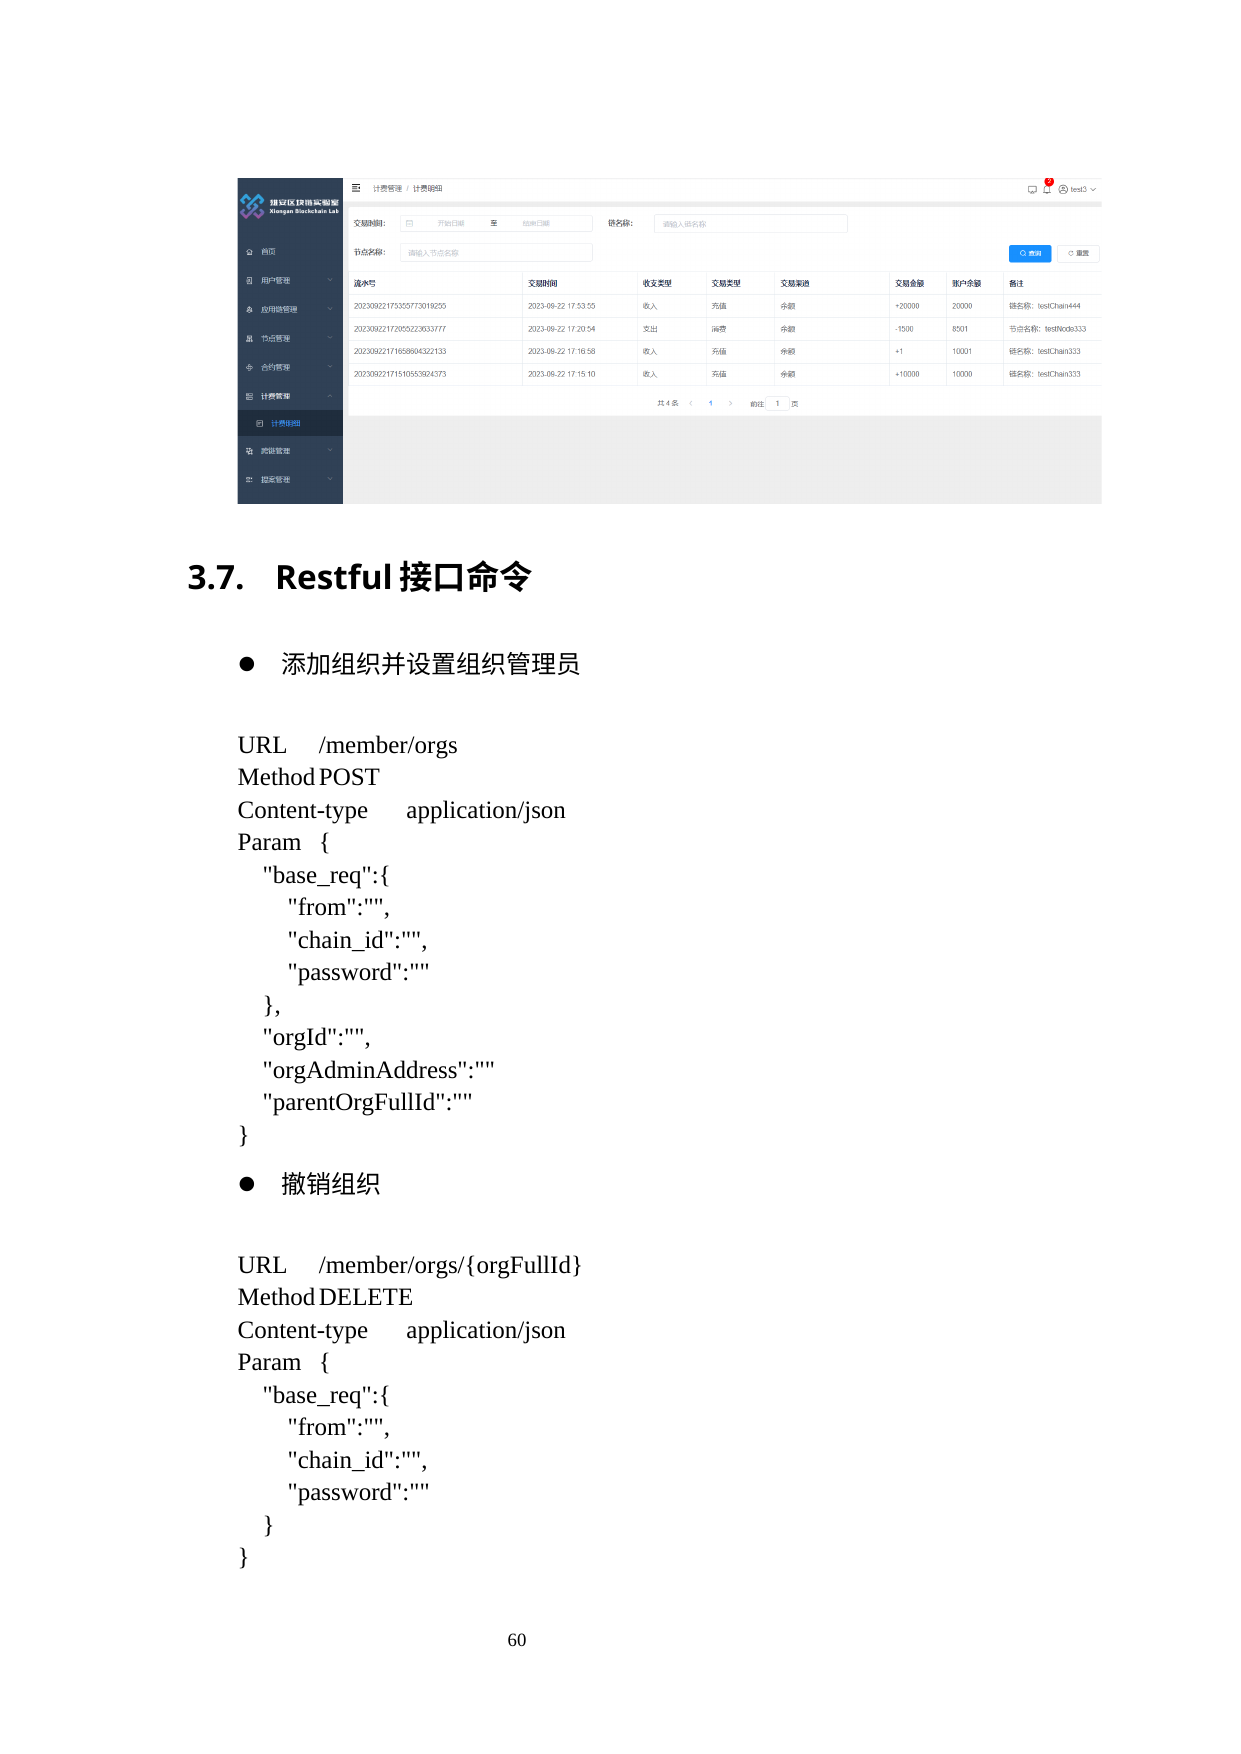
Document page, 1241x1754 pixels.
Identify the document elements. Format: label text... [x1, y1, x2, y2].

text "password":"" [187, 955, 1053, 988]
text Method DELETE [187, 1280, 1053, 1313]
text "chain_id":"", [187, 1443, 1053, 1475]
text "base_req":{ [187, 1378, 1053, 1410]
text "password":"" [187, 1475, 1053, 1508]
text "chain_id":"", [187, 923, 1053, 955]
text "orgId":"", [187, 1020, 1053, 1053]
picture [237, 178, 1102, 504]
text Content-type application/json [187, 793, 1053, 825]
text } [187, 1508, 1053, 1540]
text } [187, 1118, 1053, 1150]
text "from":"", [187, 890, 1053, 923]
subtitle Restful接口命令 [187, 542, 1053, 607]
text "from":"", [187, 1410, 1053, 1443]
text } [187, 1540, 1053, 1573]
text "parentOrgFullId":"" [187, 1085, 1053, 1118]
list 添加组织并设置组织管理员 [237, 630, 1053, 695]
text Content-type application/json [187, 1313, 1053, 1345]
text "base_req":{ [187, 858, 1053, 890]
list 撤销组织 [237, 1150, 1053, 1215]
text "orgAdminAddress":"" [187, 1053, 1053, 1085]
text Param { [187, 825, 1053, 858]
text URL /member/orgs [187, 728, 1053, 760]
text Method POST [187, 760, 1053, 793]
text URL /member/orgs/{orgFullId} [187, 1248, 1053, 1280]
text Param { [187, 1345, 1053, 1378]
text }, [187, 988, 1053, 1020]
